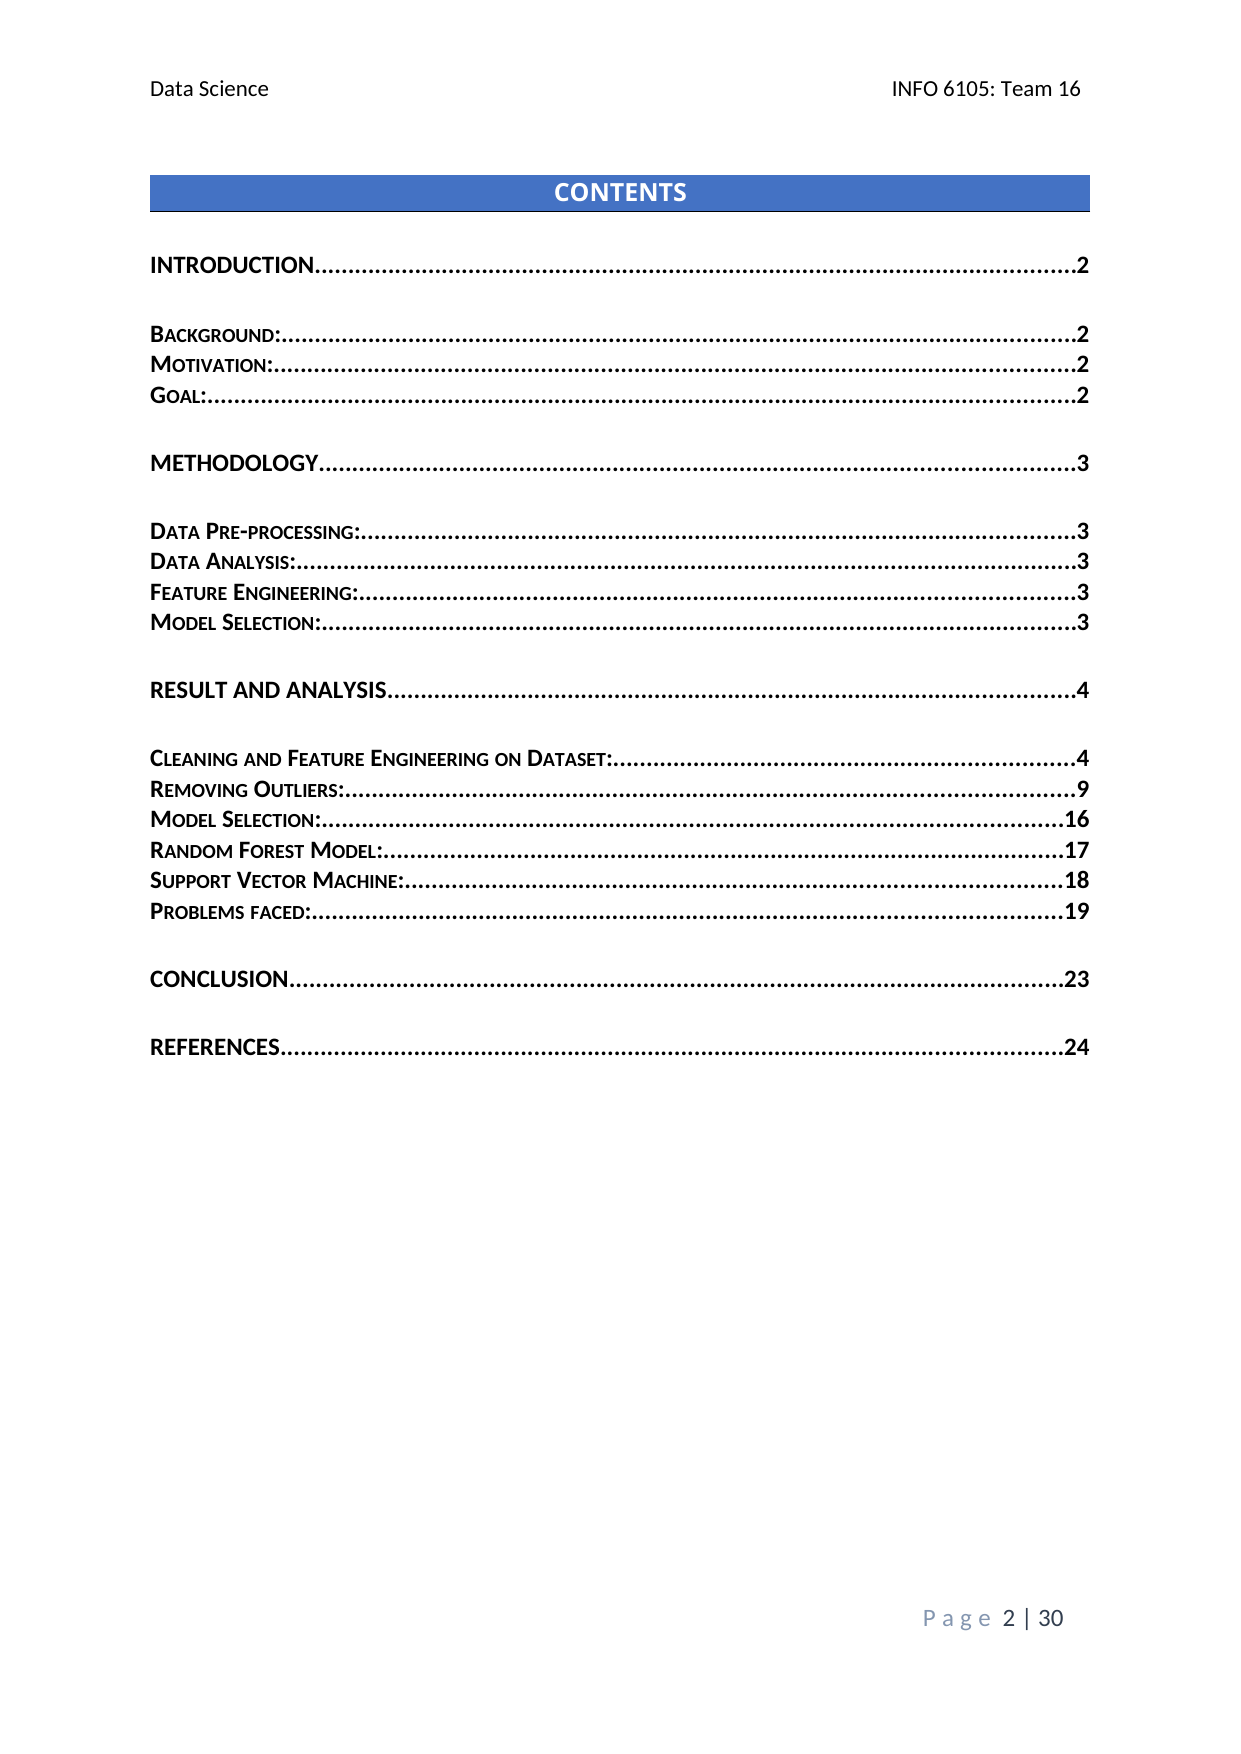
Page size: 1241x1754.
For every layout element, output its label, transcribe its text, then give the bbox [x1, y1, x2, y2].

subtitle CONTENTS [150, 175, 1090, 211]
